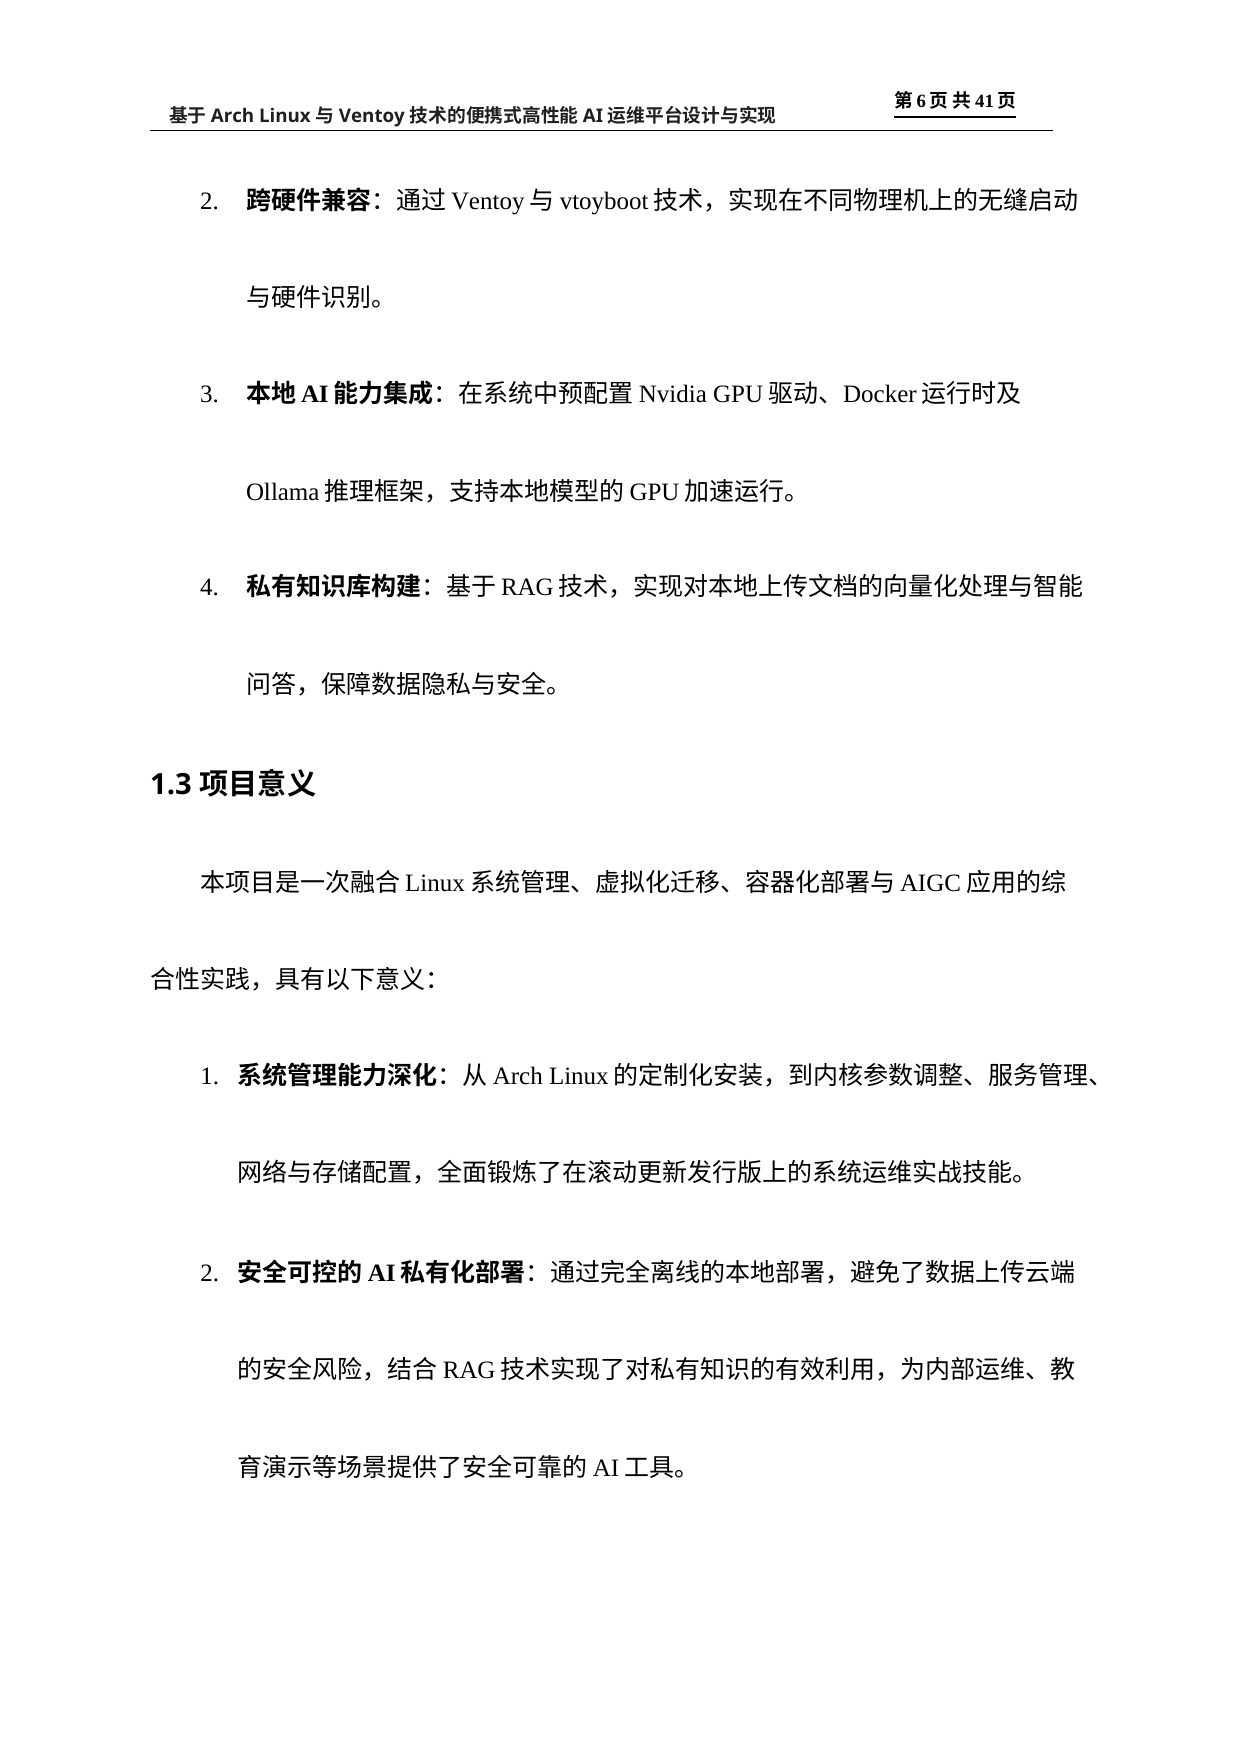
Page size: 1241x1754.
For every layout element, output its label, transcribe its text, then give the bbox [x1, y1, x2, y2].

list 跨硬件兼容：通过Ventoy与vtoyboot技术，实现在不同物理机上的无缝启动与硬件识别。 [200, 166, 1090, 328]
text 本项目是一次融合Linux系统管理、虚拟化迁移、容器化部署与AIGC应用的综合性实践，具有以下意义： [150, 848, 1090, 1010]
list 私有知识库构建：基于RAG技术，实现对本地上传文档的向量化处理与智能问答，保障数据隐私与安全。 [200, 552, 1090, 715]
list 安全可控的AI私有化部署：通过完全离线的本地部署，避免了数据上传云端的安全风险，结合RAG技术实现了对私有知识的有效利用，为内部运维、教育演示等场景提供了安全可靠的AI工具。 [200, 1238, 1090, 1498]
list 系统管理能力深化：从Arch Linux的定制化安装，到内核参数调整、服务管理、网络与存储配置，全面锻炼了在滚动更新发行版上的系统运维实战技能。 [200, 1041, 1090, 1203]
list 本地AI能力集成：在系统中预配置Nvidia GPU驱动、Docker运行时及Ollama推理框架，支持本地模型的GPU加速运行。 [200, 359, 1090, 522]
subtitle 1.3 项目意义 [150, 749, 1090, 814]
